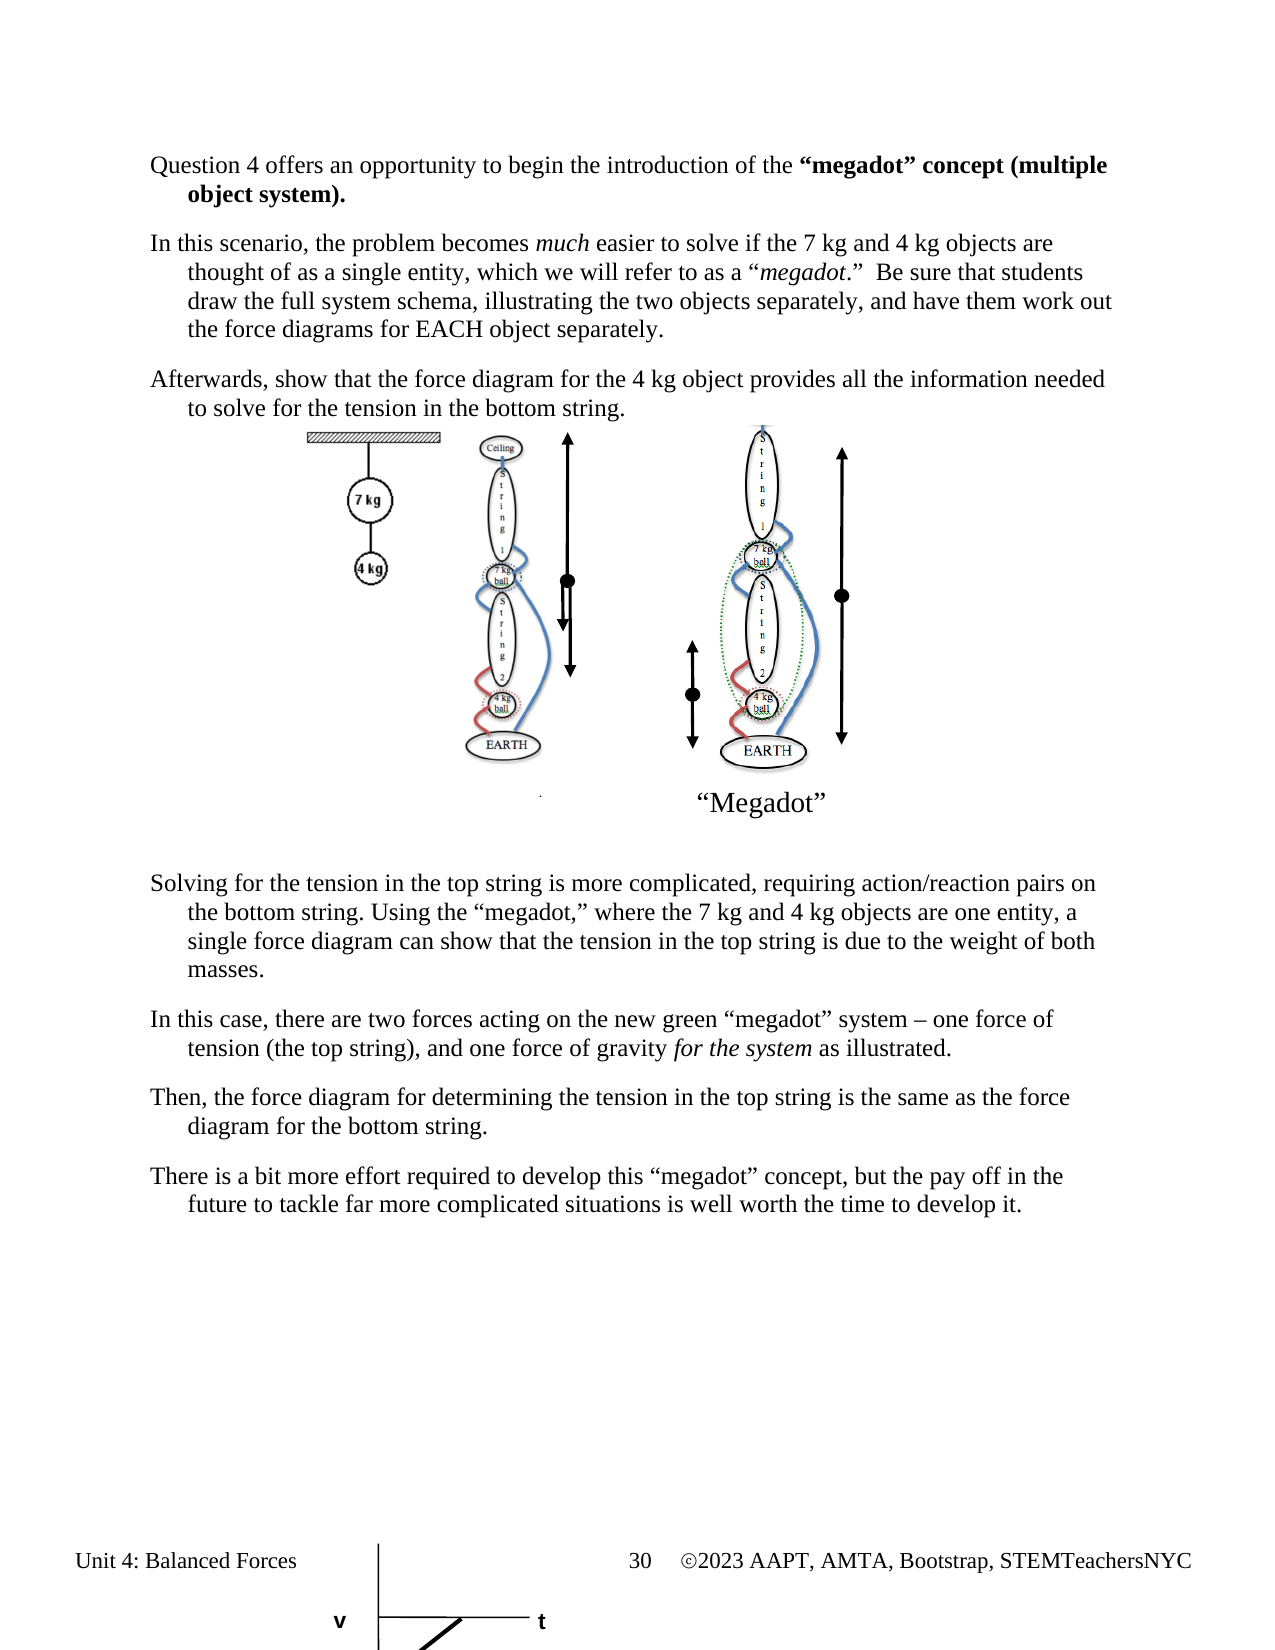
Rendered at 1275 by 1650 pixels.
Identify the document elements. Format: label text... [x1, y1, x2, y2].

text Question 4 offers an opportunity to begin the introduction of the “megadot” concept (multiple object system). [150, 150, 1125, 207]
text Solving for the tension in the top string is more complicated, requiring action/reaction pairs on the bottom string. Using the “megadot,” where the 7 kg and 4 kg objects are one entity, a single force diagram can show that the tension in the top string is due to the weight of both masses. [150, 868, 1125, 983]
picture [301, 425, 448, 592]
text Afterwards, show that the force diagram for the 4 kg object provides all the information needed to solve for the tension in the bottom string. [150, 364, 1125, 422]
text There is a bit more effort required to develop this “megadot” concept, but the pay off in the future to tackle far more complicated situations is well worth the time to develop it. [150, 1161, 1125, 1218]
picture [705, 425, 823, 775]
text In this case, there are two forces acting on the new green “megadot” system – one force of tension (the top string), and one force of gravity for the system as illustrated. [150, 1004, 1125, 1062]
picture [463, 425, 557, 775]
text In this scenario, the problem becomes much easier to solve if the 7 kg and 4 kg objects are thought of as a single entity, which we will refer to as a “megadot.” Be sure that students draw the full system schema, illustrating the two objects separately, and have them work out the force diagrams for EACH object separately. [150, 228, 1125, 343]
text Then, the force diagram for determining the tension in the top string is the same as the force diagram for the bottom string. [150, 1082, 1125, 1140]
